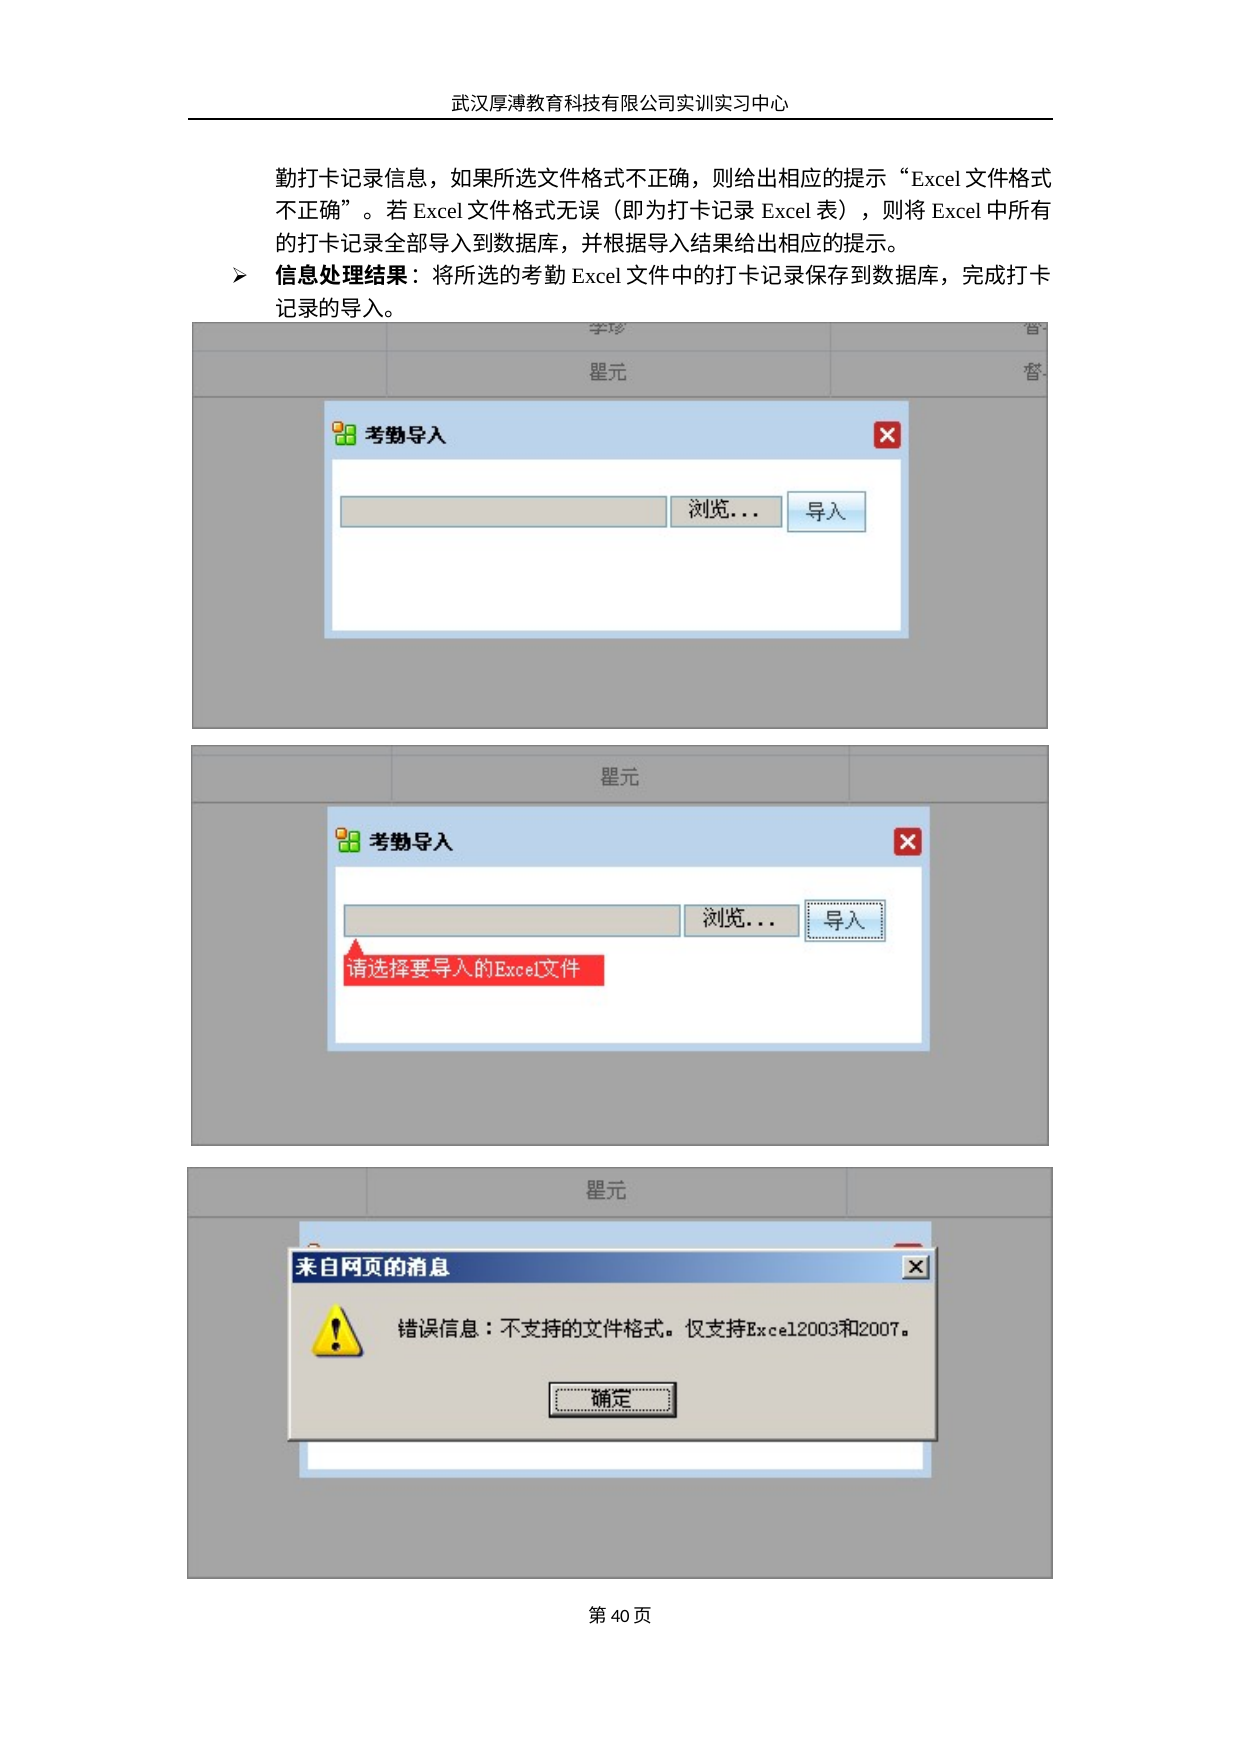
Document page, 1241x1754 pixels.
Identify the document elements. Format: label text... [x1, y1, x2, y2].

picture [191, 745, 1049, 1146]
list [231, 160, 1053, 258]
picture [192, 322, 1048, 729]
list 信息处理结果：将所选的考勤Excel文件中的打卡记录保存到数据库，完成打卡记录的导入。 [231, 258, 1053, 323]
picture [187, 1167, 1053, 1579]
